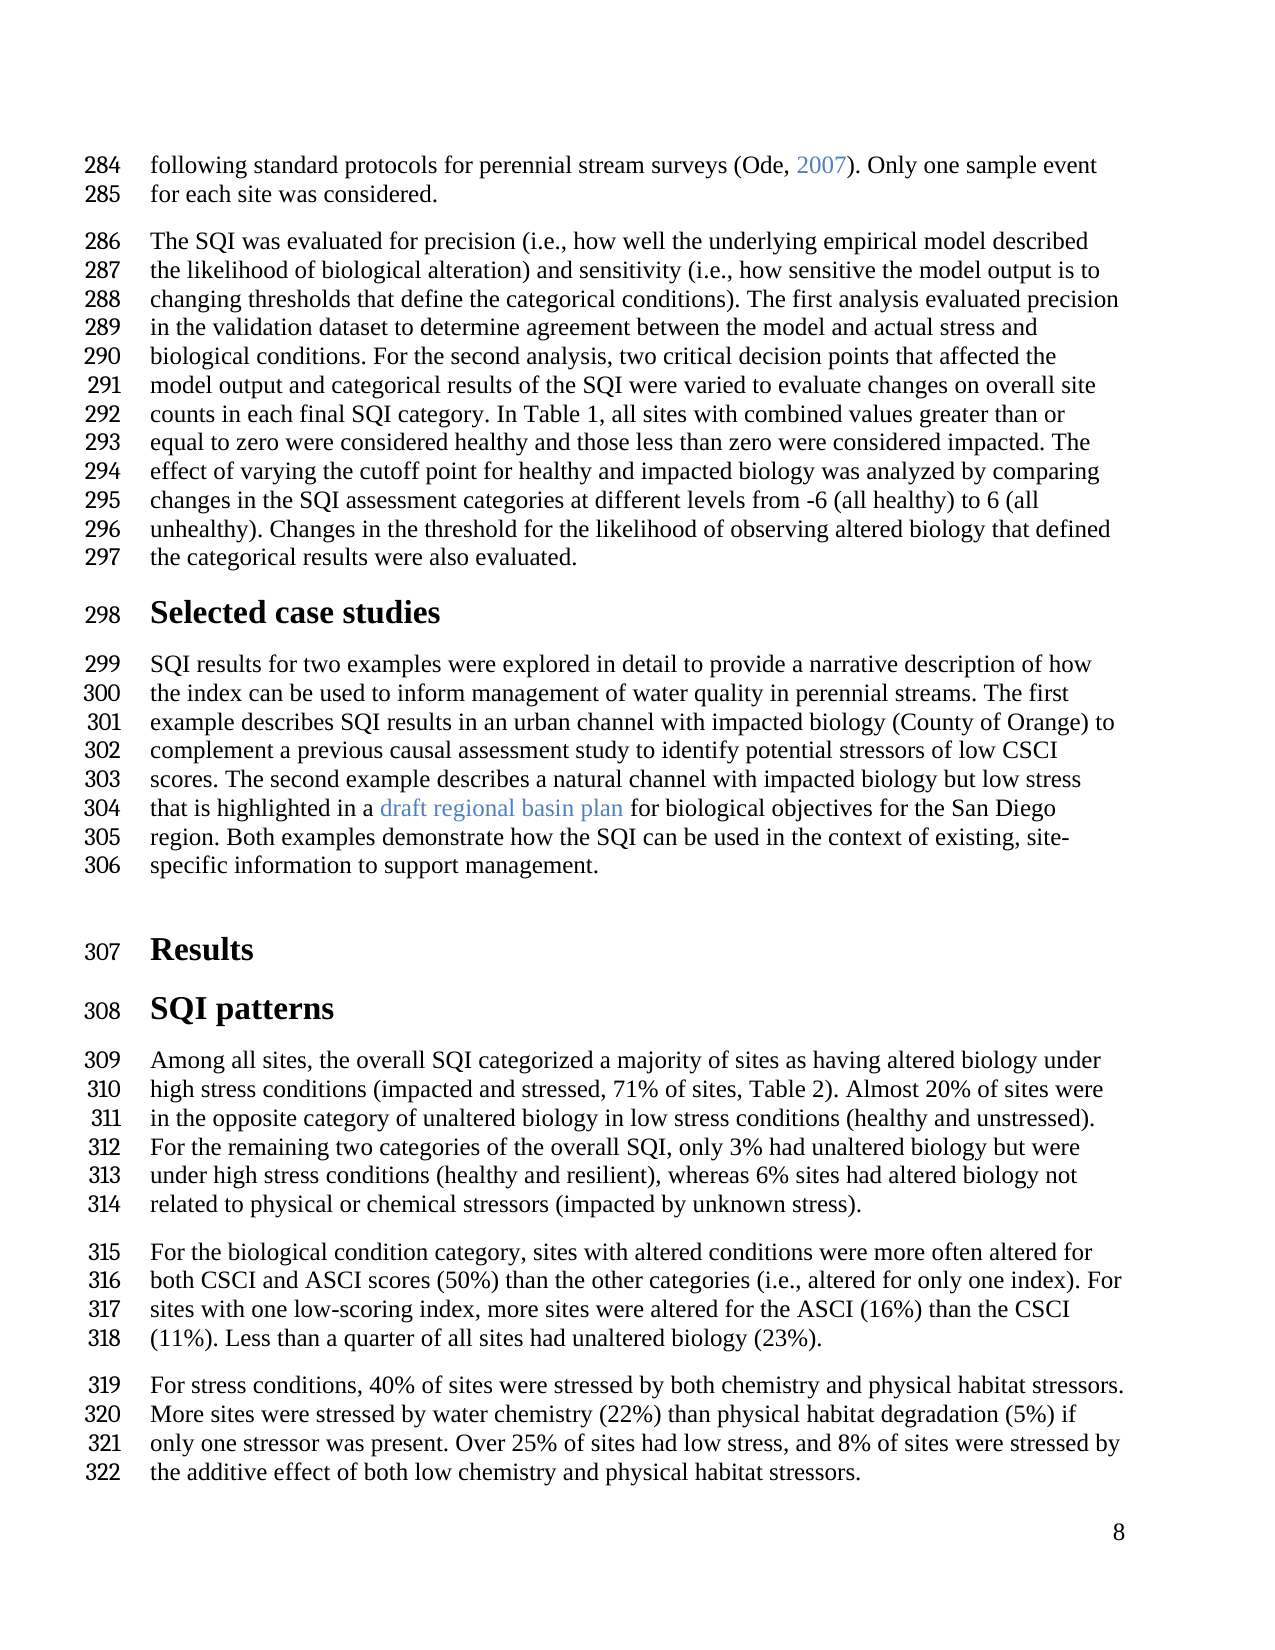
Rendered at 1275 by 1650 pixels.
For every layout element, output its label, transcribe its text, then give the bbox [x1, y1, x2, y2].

text The SQI was evaluated for precision (i.e., how well the underlying empirical model described the likelihood of biological alteration) and sensitivity (i.e., how sensitive the model output is to changing thresholds that define the categorical conditions). The first analysis evaluated precision in the validation dataset to determine agreement between the model and actual stress and biological conditions. For the second analysis, two critical decision points that affected the model output and categorical results of the SQI were varied to evaluate changes on overall site counts in each final SQI category. In Table 1, all sites with combined values greater than or equal to zero were considered healthy and those less than zero were considered impacted. The effect of varying the cutoff point for healthy and impacted biology was analyzed by comparing changes in the SQI assessment categories at different levels from -6 (all healthy) to 6 (all unhealthy). Changes in the threshold for the likelihood of observing altered biology that defined the categorical results were also evaluated. [150, 226, 1125, 571]
text SQI results for two examples were explored in detail to provide a narrative description of how the index can be used to inform management of water quality in perennial streams. The first example describes SQI results in an urban channel with impacted biology (County of Orange) to complement a previous causal assessment study to identify potential stressors of low CSCI scores. The second example describes a natural channel with impacted biology but low stress that is highlighted in a draft regional basin plan for biological objectives for the San Diego region. Both examples demonstrate how the SQI can be used in the context of existing, site-specific information to support management. [150, 649, 1125, 879]
subtitle SQI patterns [150, 988, 1125, 1027]
subtitle Results [150, 929, 1125, 967]
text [150, 150, 1125, 207]
text For stress conditions, 40% of sites were stressed by both chemistry and physical habitat stressors. More sites were stressed by water chemistry (22%) than physical habitat degradation (5%) if only one stressor was present. Over 25% of sites had low stress, and 8% of sites were stressed by the additive effect of both low chemistry and physical habitat stressors. [150, 1370, 1125, 1485]
text For the biological condition category, sites with altered conditions were more often altered for both CSCI and ASCI scores (50%) than the other categories (i.e., altered for only one index). For sites with one low-scoring index, more sites were altered for the ASCI (16%) than the CSCI (11%). Less than a quarter of all sites had unaltered biology (23%). [150, 1237, 1125, 1352]
subtitle Selected case studies [150, 592, 1125, 630]
text Among all sites, the overall SQI categorized a majority of sites as having altered biology under high stress conditions (impacted and stressed, 71% of sites, Table 2). Almost 20% of sites were in the opposite category of unaltered biology in low stress conditions (healthy and unstressed). For the remaining two categories of the overall SQI, only 3% had unaltered biology but were under high stress conditions (healthy and resilient), whereas 6% sites had altered biology not related to physical or chemical stressors (impacted by unknown stress). [150, 1045, 1125, 1218]
